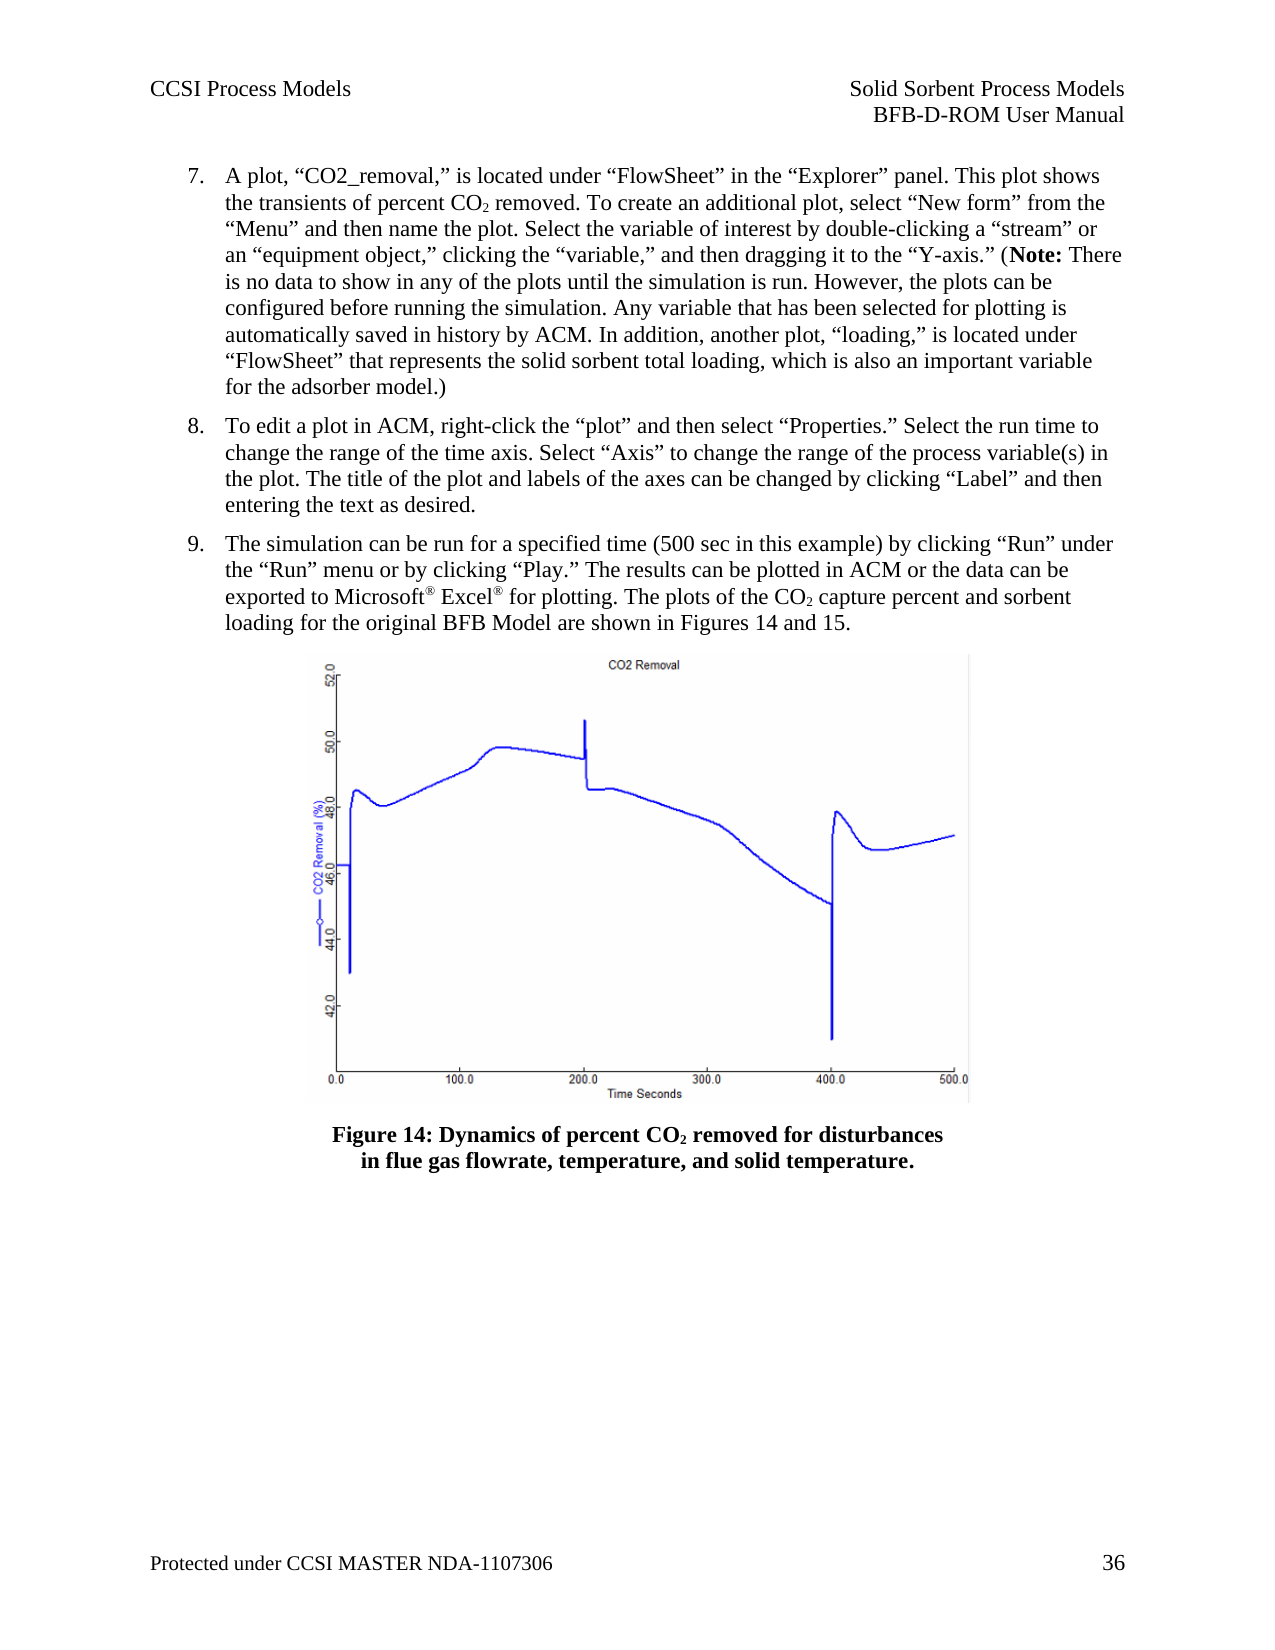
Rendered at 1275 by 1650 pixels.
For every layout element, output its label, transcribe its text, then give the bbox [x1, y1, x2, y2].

list The simulation can be run for a specified time (500 sec in this example) by clicking “Run” under the “Run” menu or by clicking “Play.” The results can be plotted in ACM or the data can be exported to Microsoft® Excel® for plotting. The plots of the CO2 capture percent and sorbent loading for the original BFB Model are shown in Figures 14 and 15. [187, 530, 1125, 636]
list To edit a plot in ACM, right-click the “plot” and then select “Properties.” Select the run time to change the range of the time axis. Select “Axis” to change the range of the process variable(s) in the plot. The title of the plot and labels of the axes can be changed by clicking “Label” and then entering the text as desired. [187, 412, 1125, 518]
picture [304, 654, 971, 1103]
list A plot, “CO2_removal,” is located under “FlowSheet” in the “Explorer” panel. This plot shows the transients of percent CO2 removed. To create an additional plot, select “New form” from the “Menu” and then name the plot. Select the variable of interest by double-clicking a “stream” or an “equipment object,” clicking the “variable,” and then dragging it to the “Y-axis.” (Note: There is no data to show in any of the plots until the simulation is run. However, the plots can be configured before running the simulation. Any variable that has been selected for plotting is automatically saved in history by ACM. In addition, another plot, “loading,” is located under “FlowSheet” that represents the solid sorbent total loading, which is also an important variable for the adsorber model.) [187, 162, 1125, 400]
